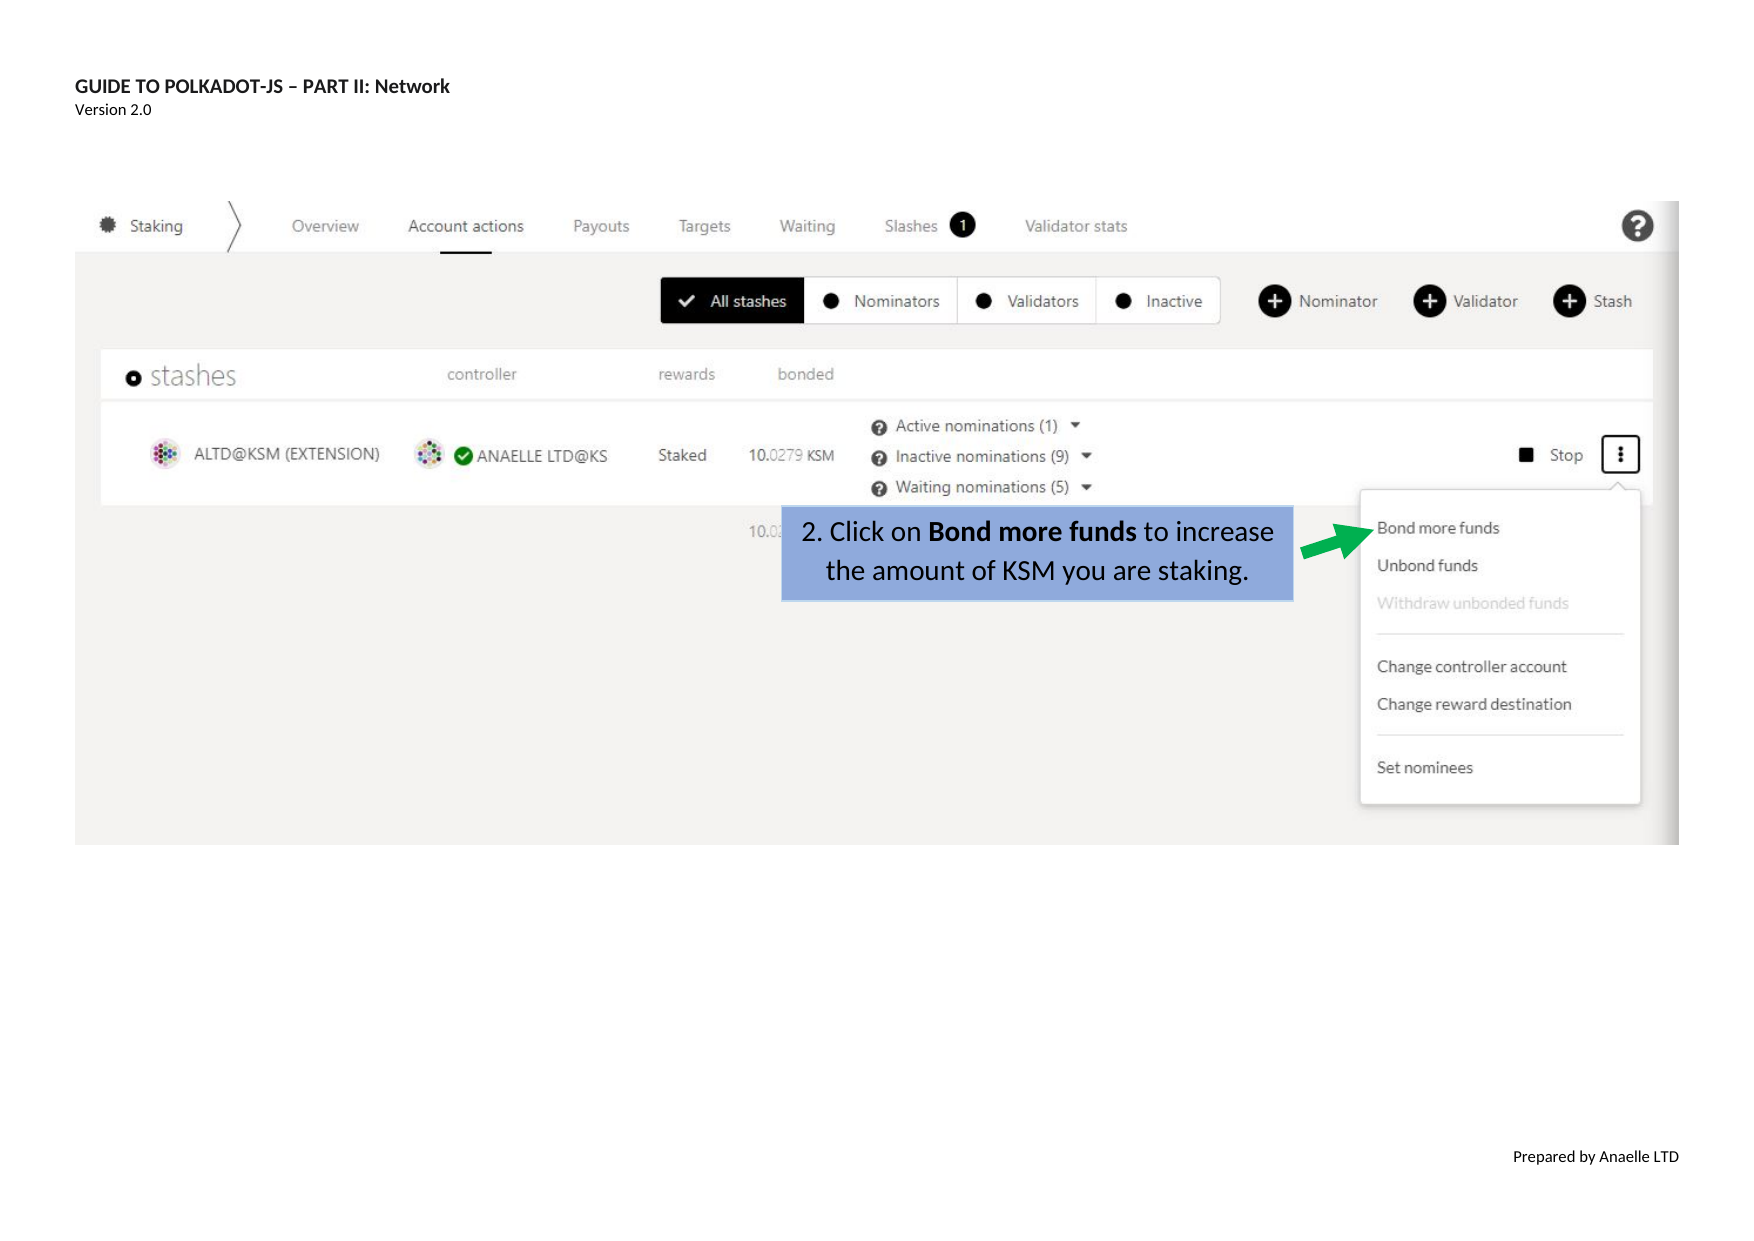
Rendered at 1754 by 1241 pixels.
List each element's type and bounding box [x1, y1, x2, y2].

picture [75, 201, 1679, 845]
